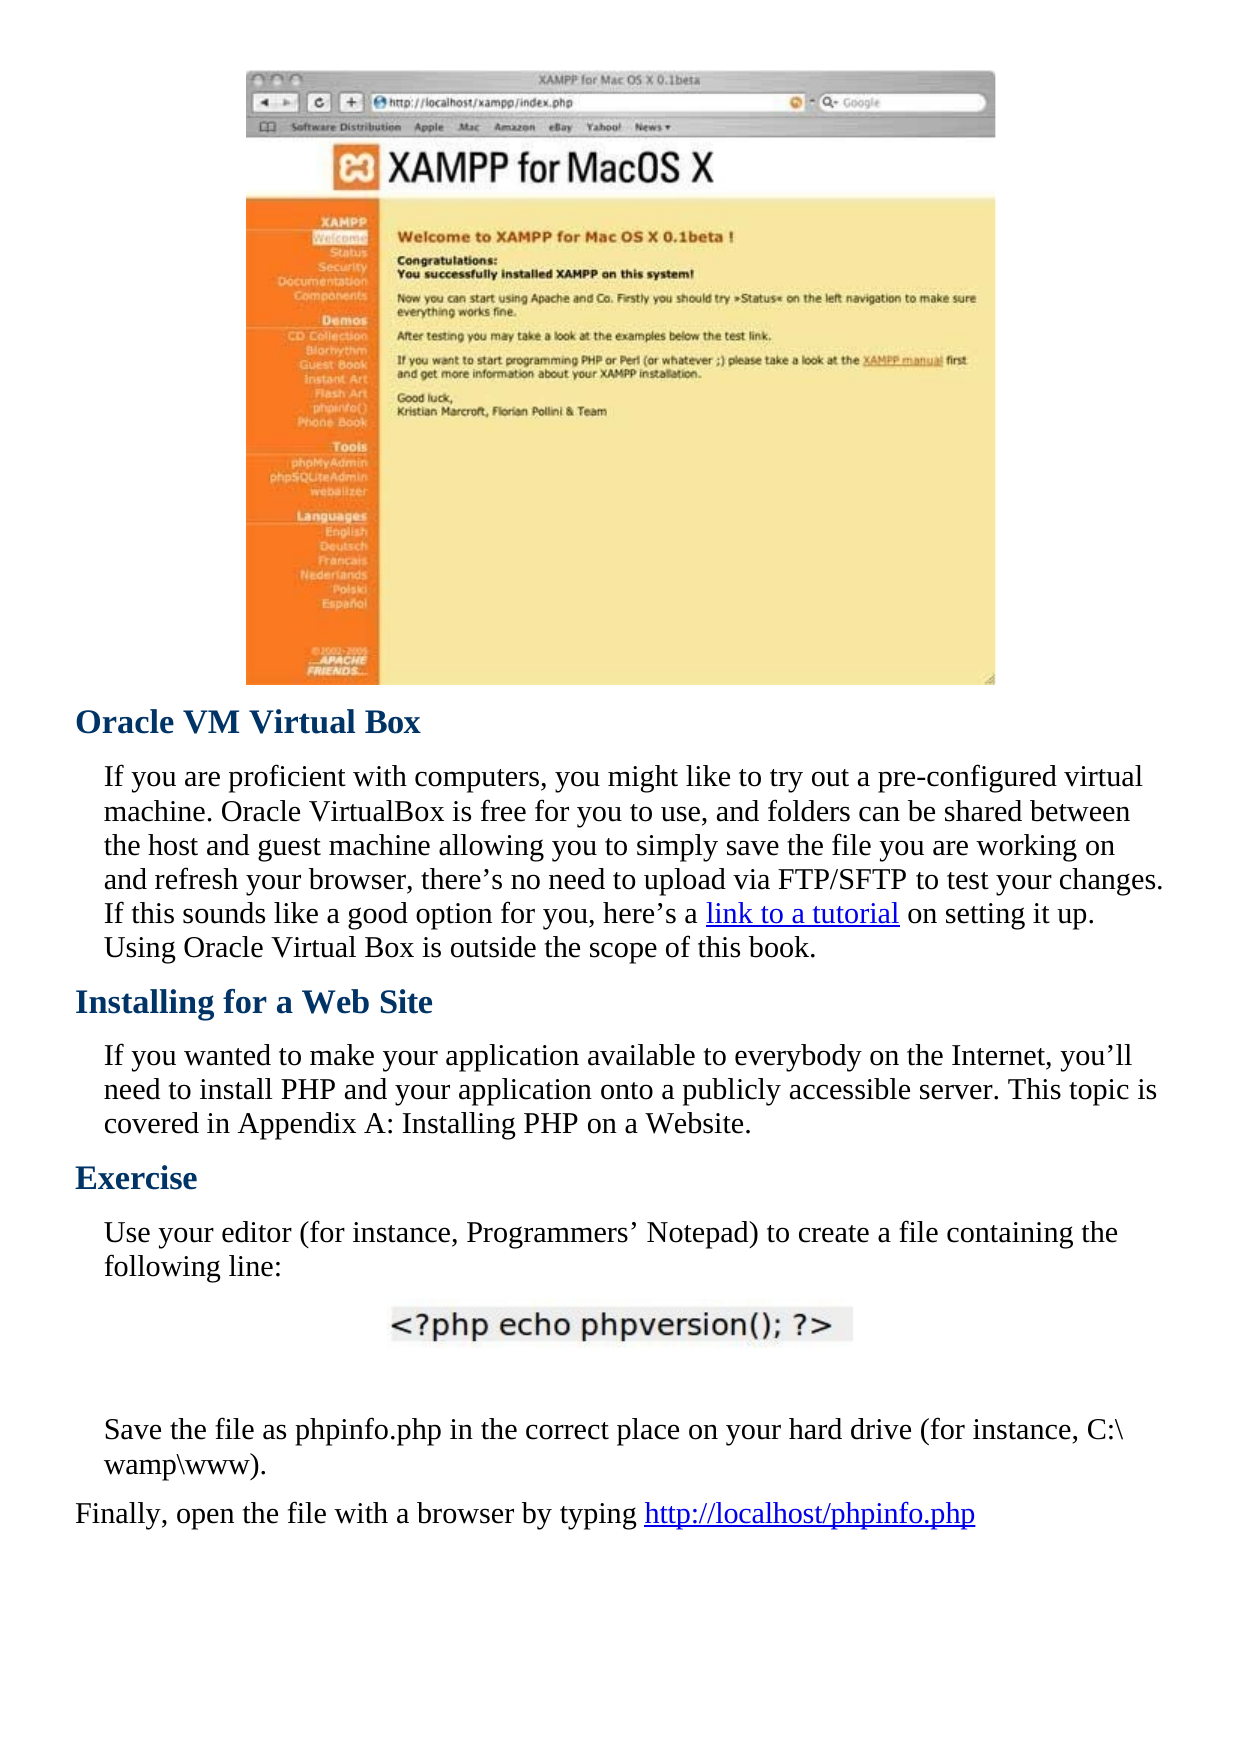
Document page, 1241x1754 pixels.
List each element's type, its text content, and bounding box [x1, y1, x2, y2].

text If you wanted to make your application available to everybody on the Internet, you’ll need to install PHP and your application onto a publicly accessible server. This topic is covered in Appendix A: Installing PHP on a Website. [103, 1038, 1178, 1140]
picture [387, 1299, 854, 1349]
subtitle Installing for a Web Site [75, 981, 1178, 1021]
picture [246, 70, 996, 685]
subtitle Exercise [75, 1157, 1178, 1197]
text If you are proficient with computers, you might like to try out a pre-configured virtual machine. Oracle VirtualBox is free for you to use, and folders can be shared between the host and guest machine allowing you to simply save the file you are working on and refresh your browser, there’s no need to upload via FTP/SFTP to test your changes. If this sounds like a good option for you, here’s a link to a tutorial on setting it up. Using Oracle Virtual Box is outside the scope of this book. [103, 759, 1164, 964]
text Save the file as phpinfo.php in the correct place on your hard drive (for instance, C:\wamp\www). [103, 1412, 1178, 1481]
subtitle Oracle VM Virtual Box [75, 701, 1178, 741]
text Use your editor (for instance, Programmers’ Notepad) to create a file containing the following line: [103, 1215, 1178, 1283]
text Finally, open the file with a browser by typing http://localhost/phpinfo.php [75, 1496, 1178, 1530]
